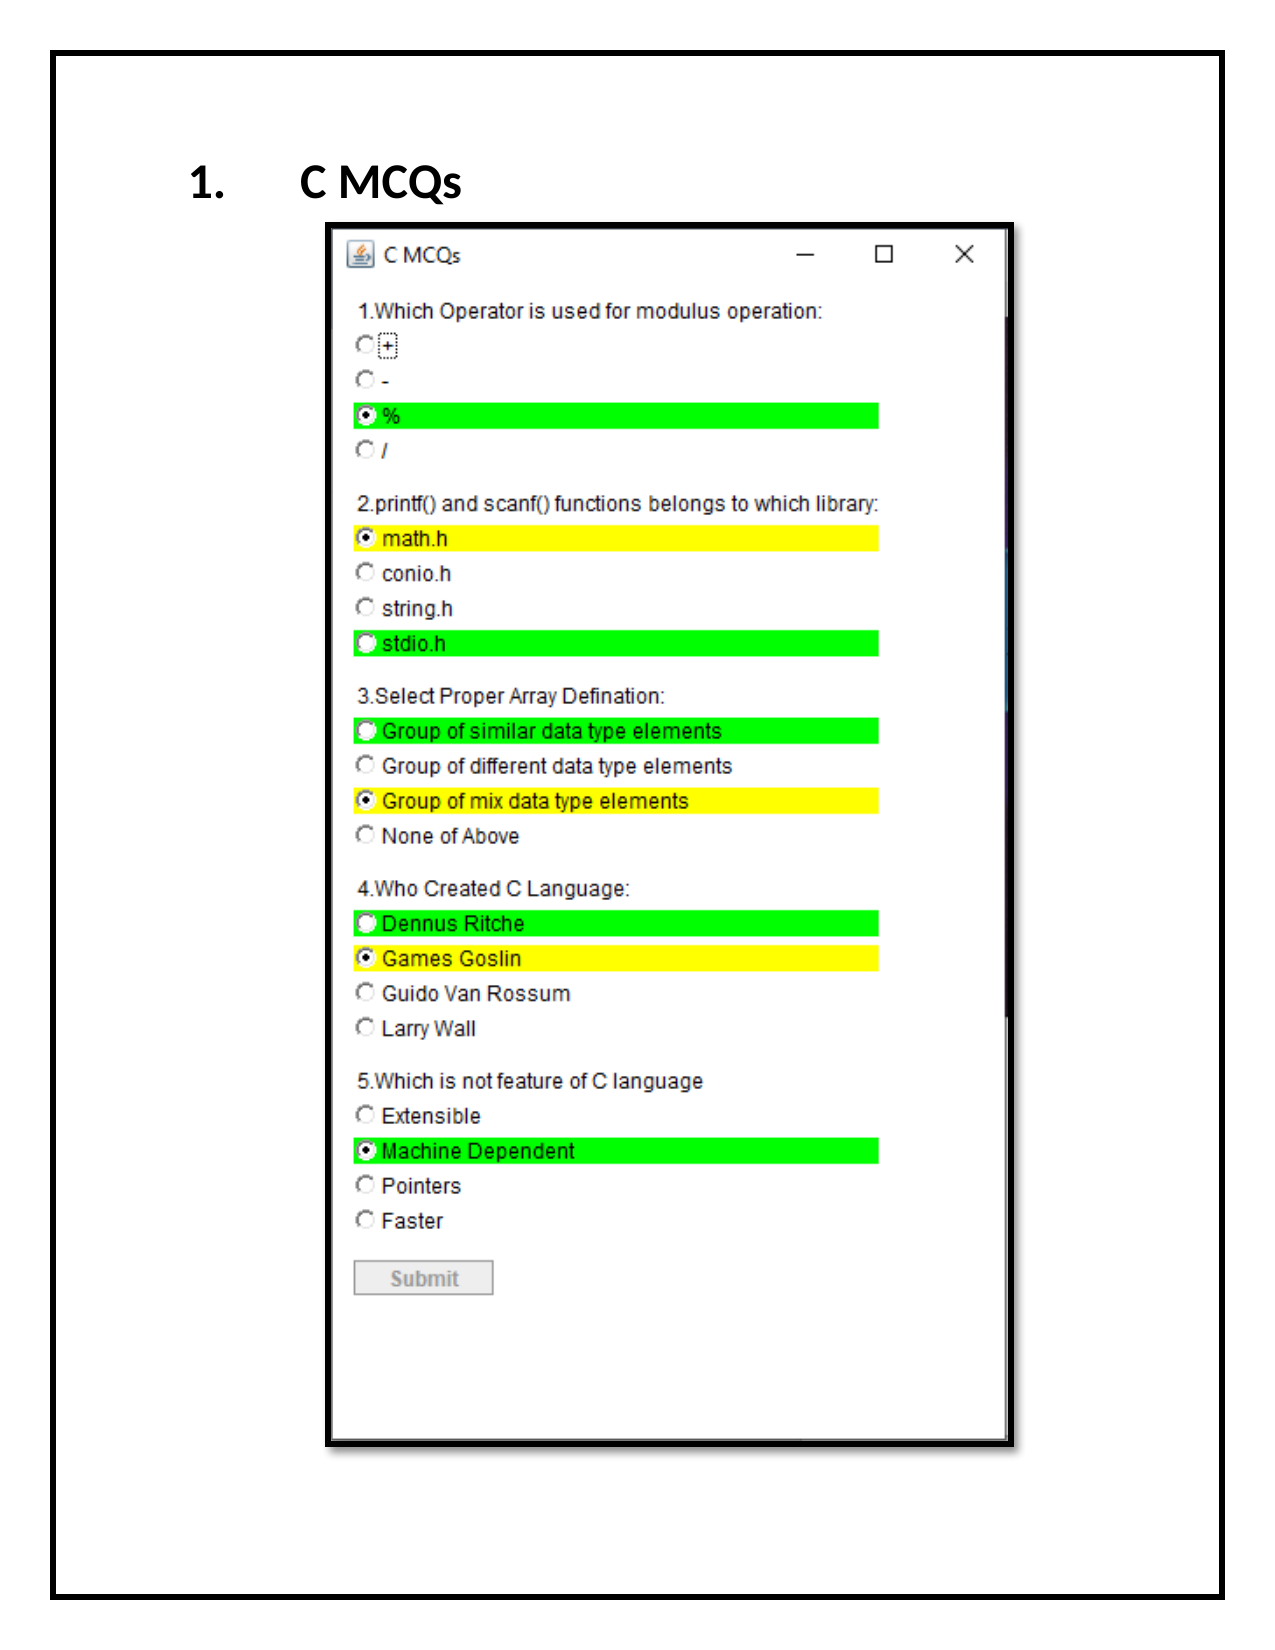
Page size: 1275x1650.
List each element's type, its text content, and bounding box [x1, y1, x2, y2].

picture [331, 228, 1008, 1441]
list C MCQs [187, 150, 1125, 211]
